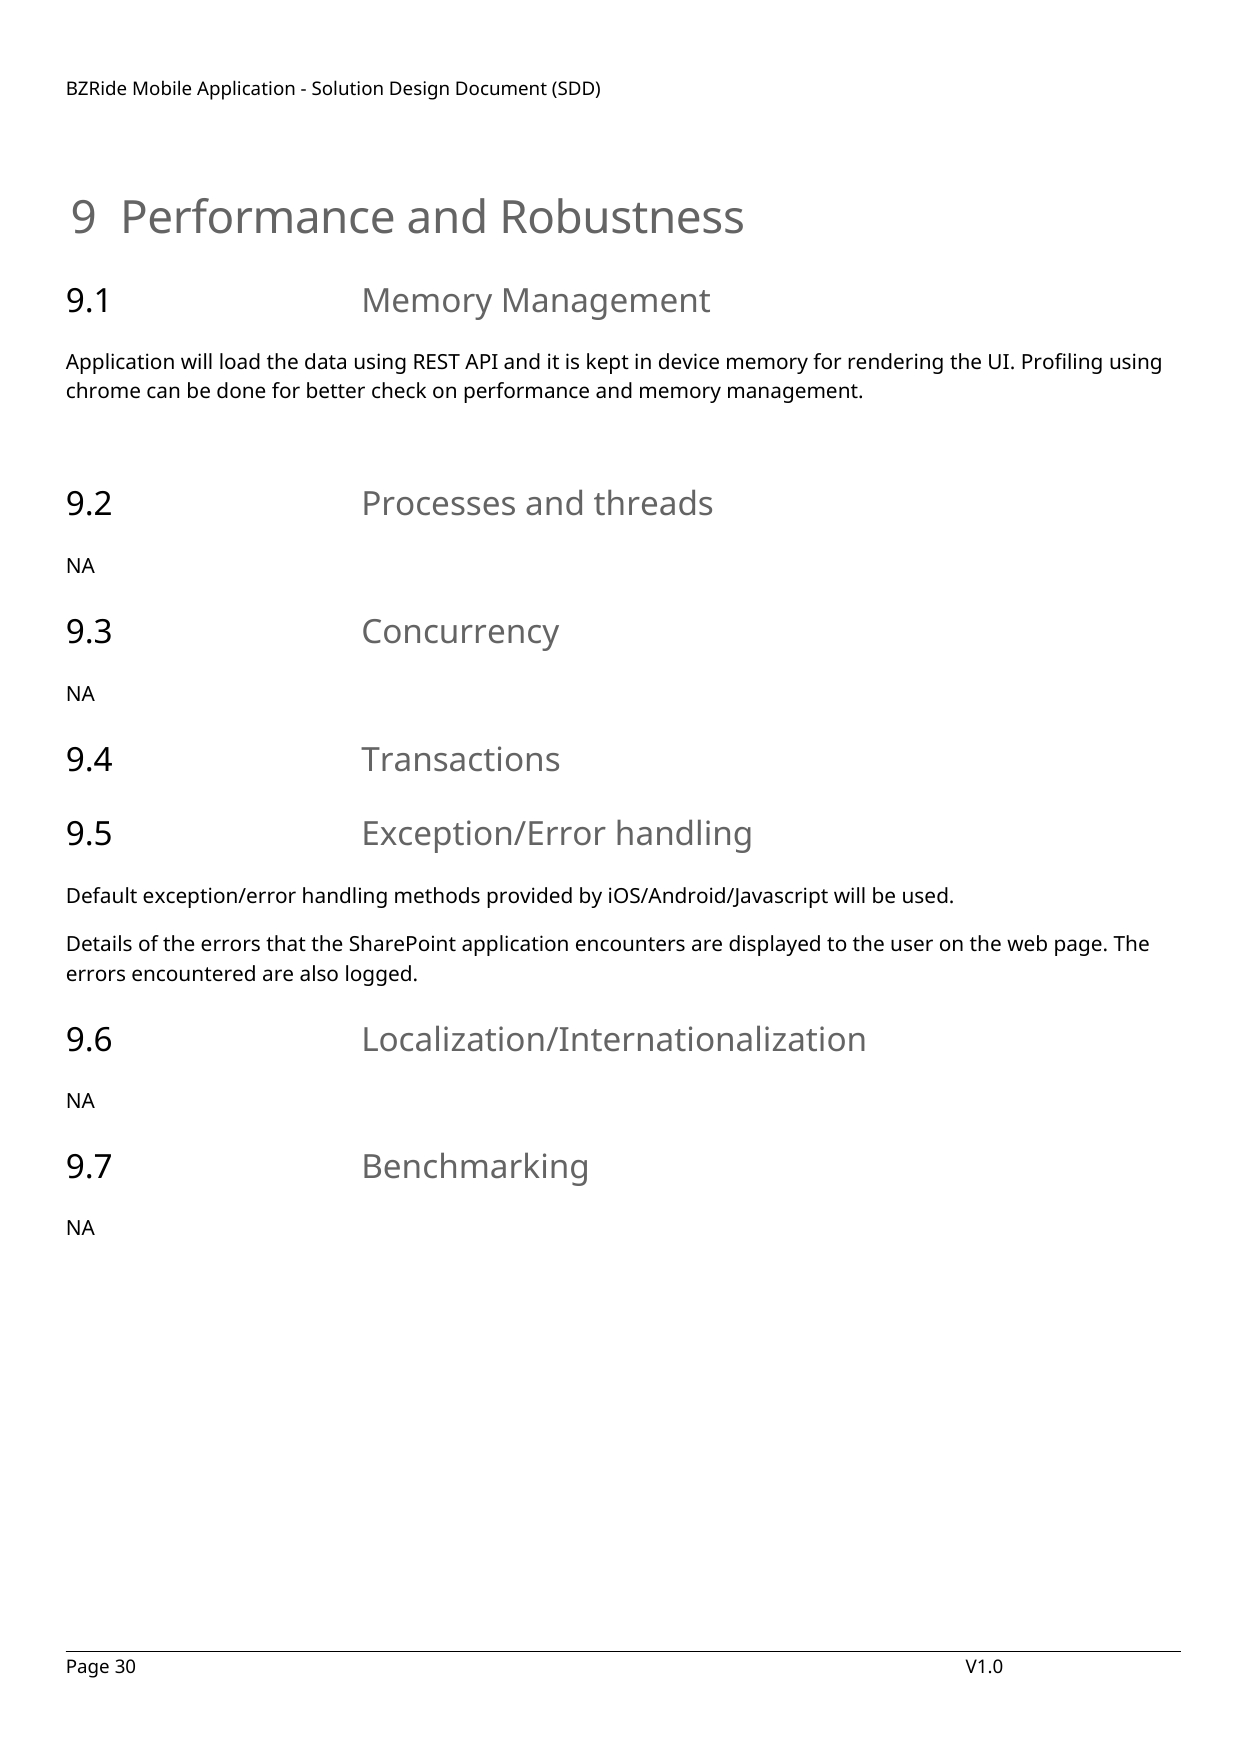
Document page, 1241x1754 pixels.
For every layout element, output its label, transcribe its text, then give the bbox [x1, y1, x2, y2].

subtitle Localization/Internationalization [66, 1012, 1181, 1061]
subtitle Processes and threads [66, 476, 1181, 525]
subtitle Performance and Robustness [70, 187, 1181, 245]
text NA [66, 550, 1181, 579]
text NA [66, 678, 1181, 708]
subtitle Benchmarking [66, 1139, 1181, 1188]
subtitle Exception/Error handling [66, 807, 1181, 856]
text Application will load the data using REST API and it is kept in device memory for rendering the UI. Profiling using chrome can be done for better check on performance and memory management. [66, 347, 1181, 404]
text Details of the errors that the SharePoint application encounters are displayed to the user on the web page. The errors encountered are also logged. [66, 928, 1181, 987]
text Default exception/error handling methods provided by iOS/Android/Javascript will be used. [66, 881, 1181, 910]
subtitle Concurrency [66, 604, 1181, 653]
subtitle Transactions [66, 733, 1181, 782]
text NA [66, 1086, 1181, 1114]
subtitle Memory Management [66, 273, 1181, 322]
text NA [66, 1213, 1181, 1242]
